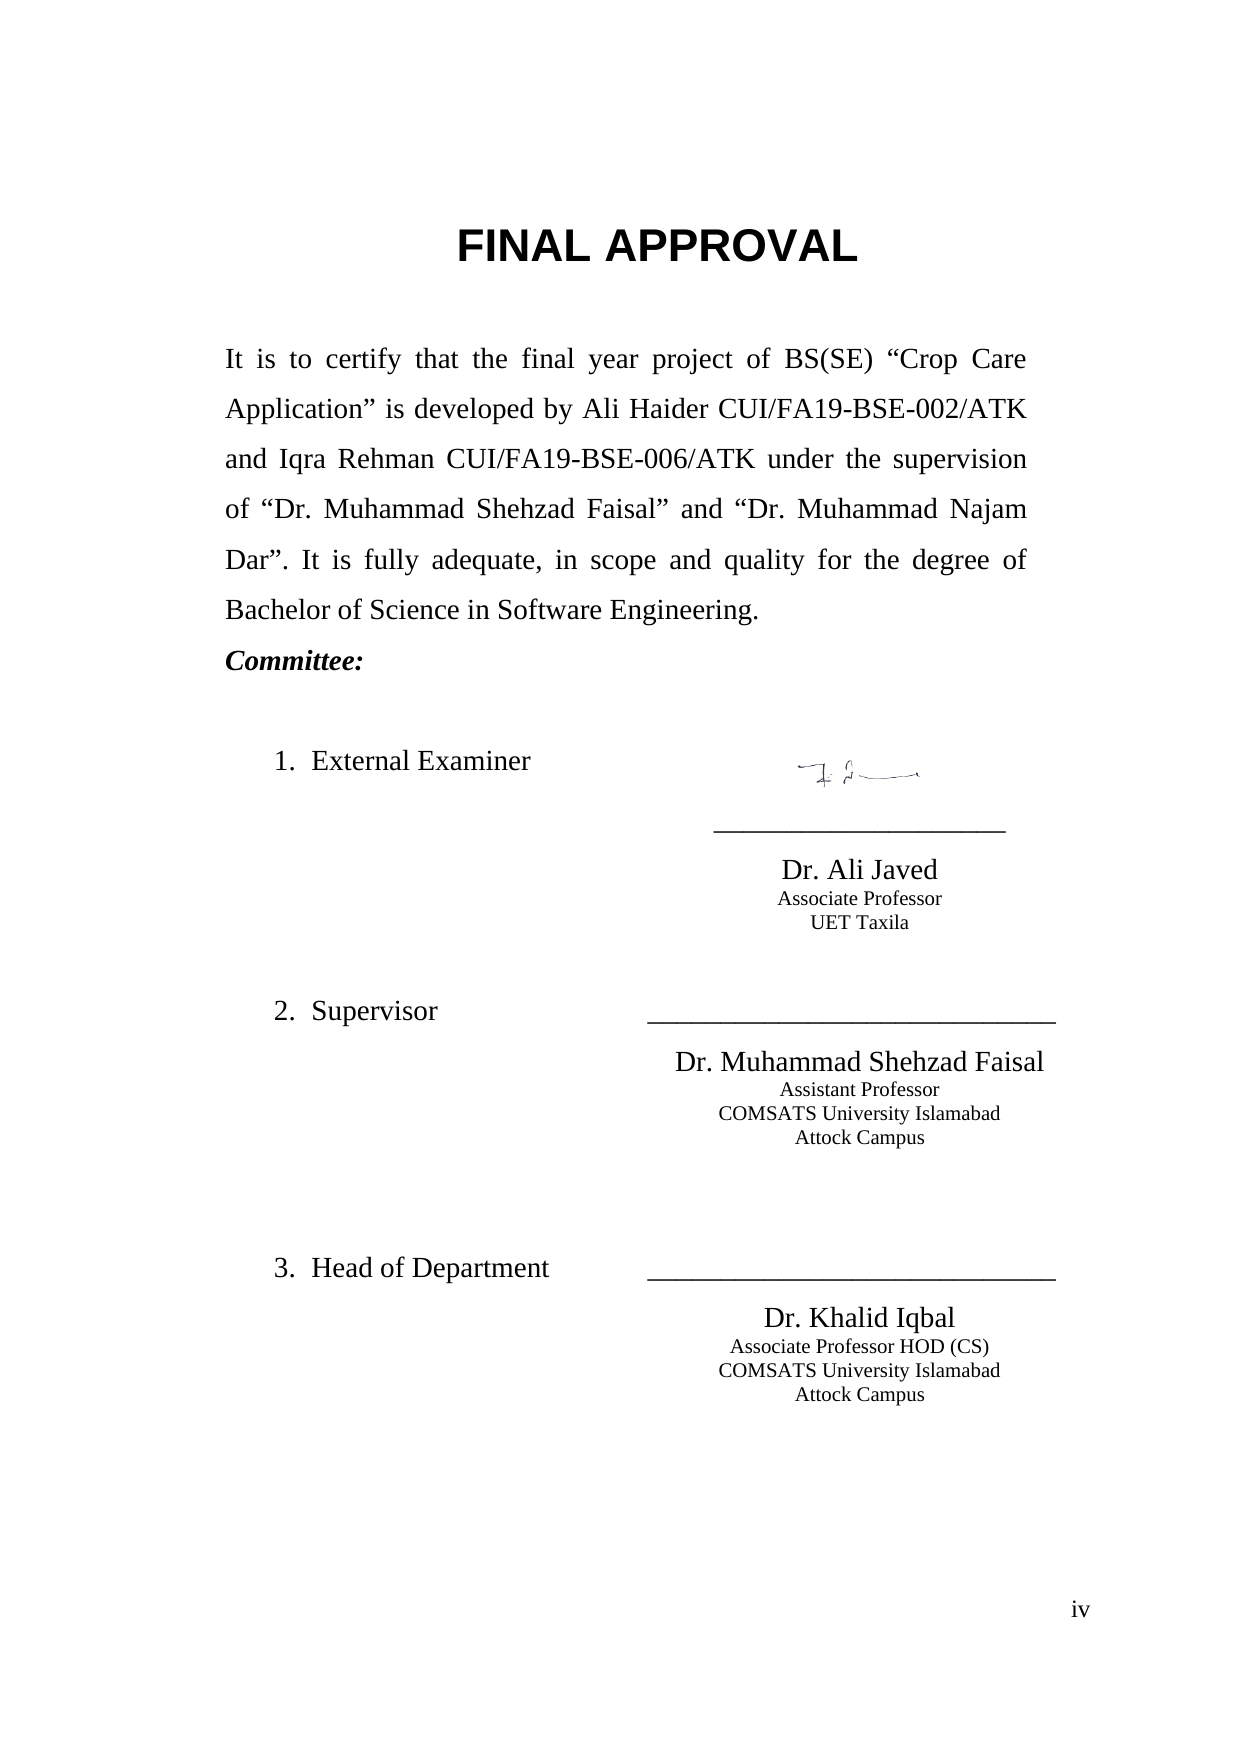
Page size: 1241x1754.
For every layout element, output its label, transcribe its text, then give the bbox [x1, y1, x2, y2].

table_cell ____________________________ Dr. Muhammad Shehzad Faisal Assistant Professor COMSATS University Islamabad Attock Campus [614, 993, 1105, 1250]
table_cell ____________________________ Dr. Khalid Iqbal Associate Professor HOD (CS) COMSATS University Islamabad Attock Campus [614, 1250, 1105, 1406]
picture [785, 743, 934, 788]
text FINAL APPROVAL [225, 218, 1090, 271]
table_header External Examiner [225, 743, 614, 993]
table_cell Supervisor [225, 993, 614, 1250]
table_cell Head of Department [225, 1250, 614, 1406]
table_header ____________________ Dr. Ali Javed Associate Professor UET Taxila [614, 743, 1105, 993]
text Committee: [225, 643, 1090, 676]
text It is to certify that the final year project of BS(SE) “Crop Care Application” is developed by Ali Haider CUI/FA19-BSE-002/ATK and Iqra Rehman CUI/FA19-BSE-006/ATK under the supervision of “Dr. Muhammad Shehzad Faisal” and “Dr. Muhammad Najam Dar”. It is fully adequate, in scope and quality for the degree of Bachelor of Science in Software Engineering. [225, 341, 1028, 626]
